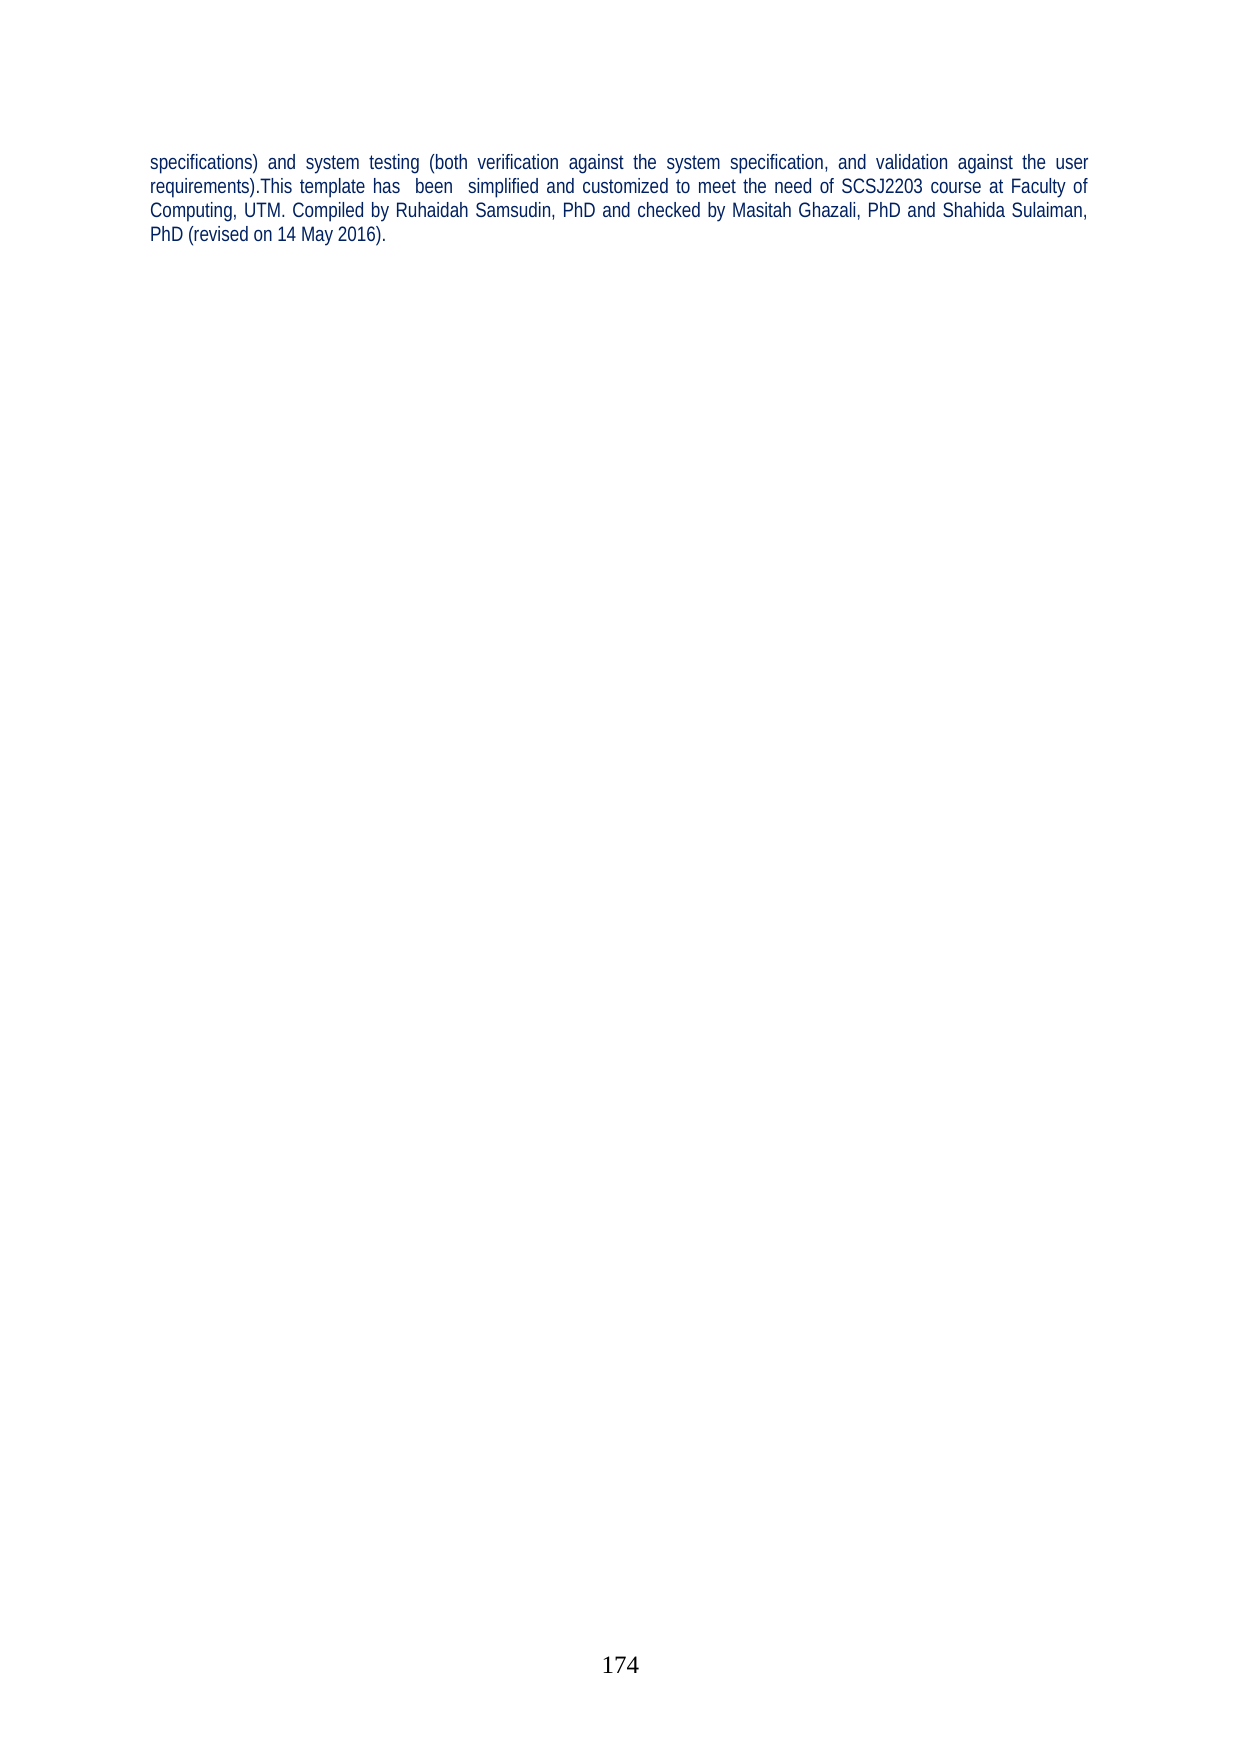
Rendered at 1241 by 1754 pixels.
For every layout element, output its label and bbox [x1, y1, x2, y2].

text [150, 150, 1090, 246]
